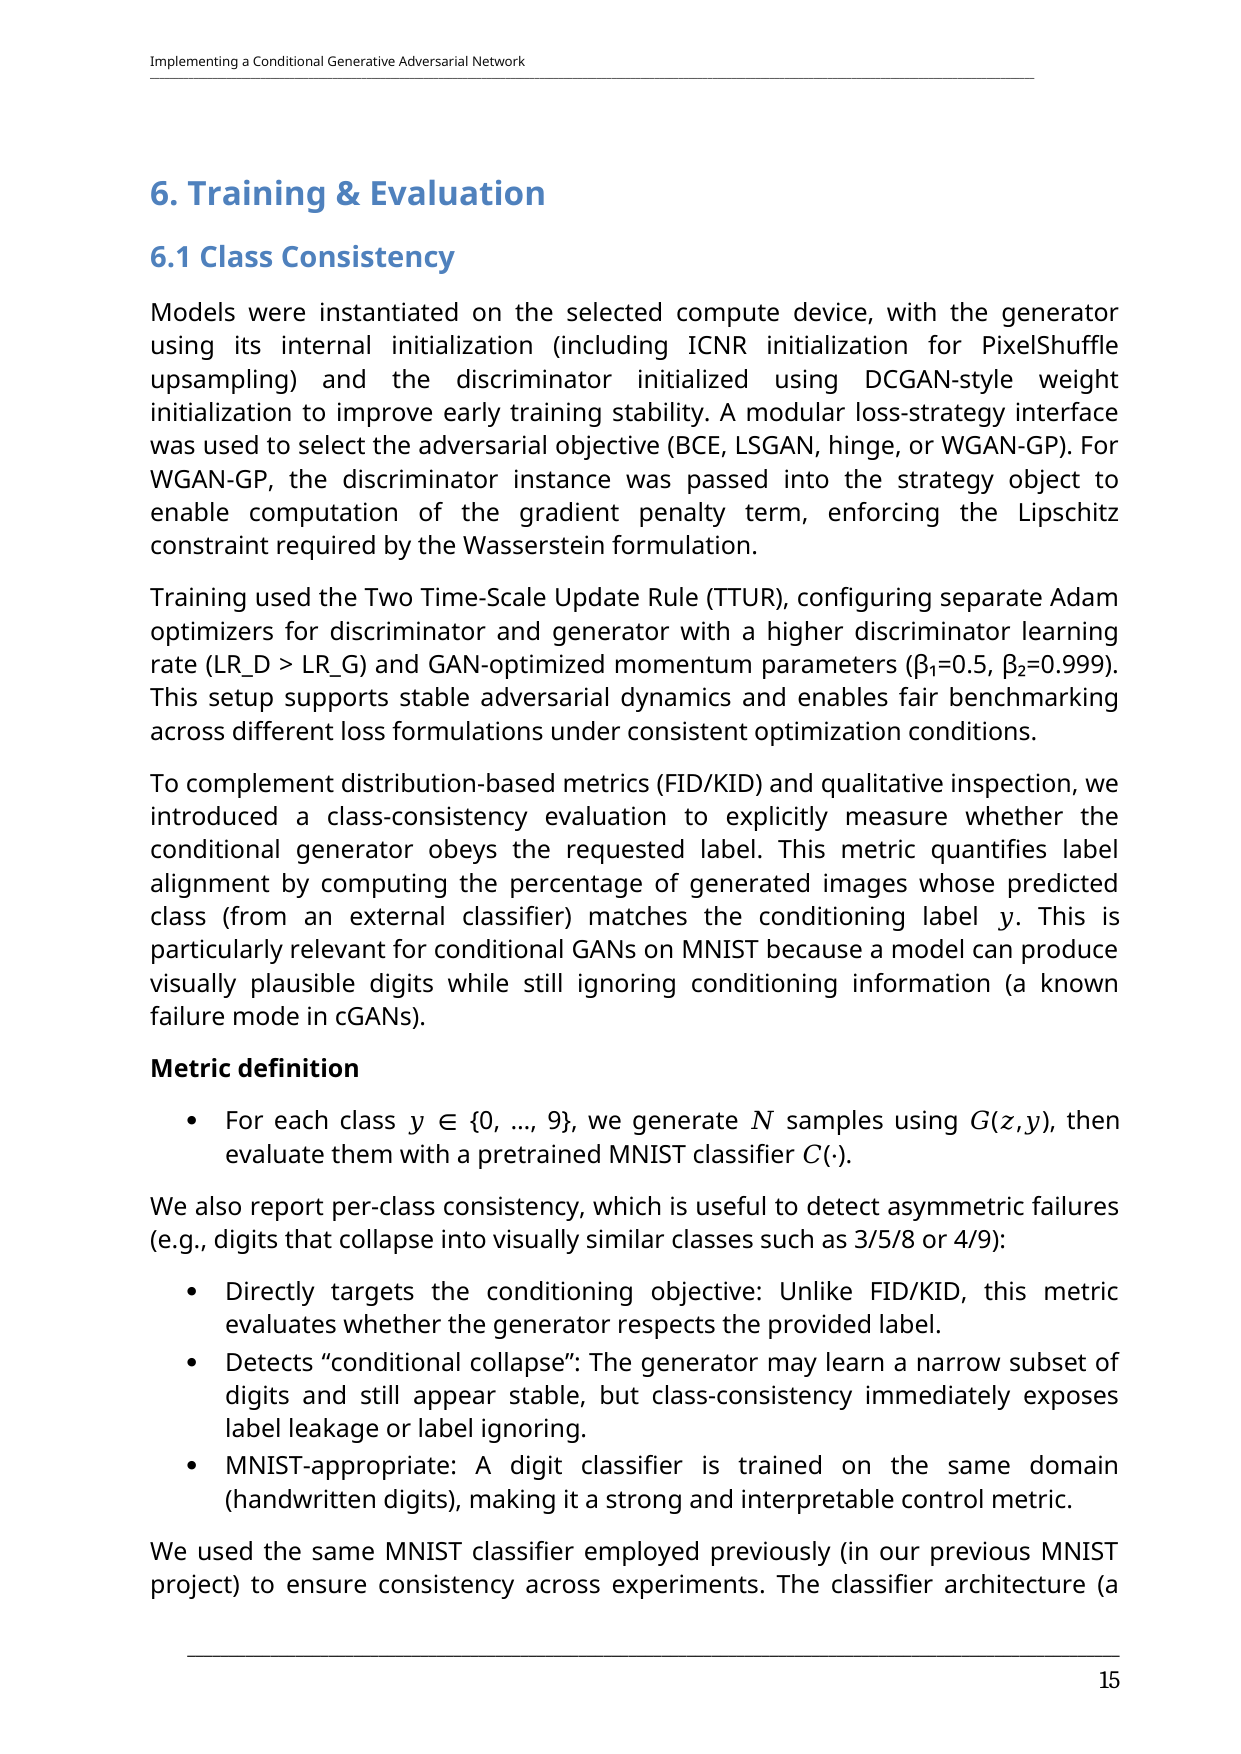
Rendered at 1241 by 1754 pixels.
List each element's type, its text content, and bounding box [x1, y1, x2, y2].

subtitle 6.1 Class Consistency [150, 236, 1120, 276]
list Detects “conditional collapse”: The generator may learn a narrow subset of digits and still appear stable, but class-consistency immediately exposes label leakage or label ignoring. [187, 1344, 1120, 1444]
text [150, 1533, 1120, 1600]
text To complement distribution-based metrics (FID/KID) and qualitative inspection, we introduced a class-consistency evaluation to explicitly measure whether the conditional generator obeys the requested label. This metric quantifies label alignment by computing the percentage of generated images whose predicted class (from an external classifier) matches the conditioning label 𝑦. This is particularly relevant for conditional GANs on MNIST because a model can produce visually plausible digits while still ignoring conditioning information (a known failure mode in cGANs). [150, 766, 1120, 1032]
text Training used the Two Time-Scale Update Rule (TTUR), configuring separate Adam optimizers for discriminator and generator with a higher discriminator learning rate (LR_D > LR_G) and GAN-optimized momentum parameters (β₁=0.5, β₂=0.999). This setup supports stable adversarial dynamics and enables fair benchmarking across different loss formulations under consistent optimization conditions. [150, 580, 1120, 747]
text Metric definition [150, 1051, 1120, 1084]
list For each class 𝑦 ∈ {0, …, 9}, we generate 𝑁 samples using 𝐺(𝑧,𝑦), then evaluate them with a pretrained MNIST classifier 𝐶(⋅). [187, 1103, 1120, 1170]
text Models were instantiated on the selected compute device, with the generator using its internal initialization (including ICNR initialization for PixelShuffle upsampling) and the discriminator initialized using DCGAN-style weight initialization to improve early training stability. A modular loss-strategy interface was used to select the adversarial objective (BCE, LSGAN, hinge, or WGAN-GP). For WGAN-GP, the discriminator instance was passed into the strategy object to enable computation of the gradient penalty term, enforcing the Lipschitz constraint required by the Wasserstein formulation. [150, 295, 1120, 561]
subtitle 6. Training & Evaluation [150, 170, 1120, 215]
text We also report per-class consistency, which is useful to detect asymmetric failures (e.g., digits that collapse into visually similar classes such as 3/5/8 or 4/9): [150, 1188, 1120, 1255]
list Directly targets the conditioning objective: Unlike FID/KID, this metric evaluates whether the generator respects the provided label. [187, 1274, 1120, 1341]
list MNIST-appropriate: A digit classifier is trained on the same domain (handwritten digits), making it a strong and interpretable control metric. [187, 1448, 1120, 1515]
